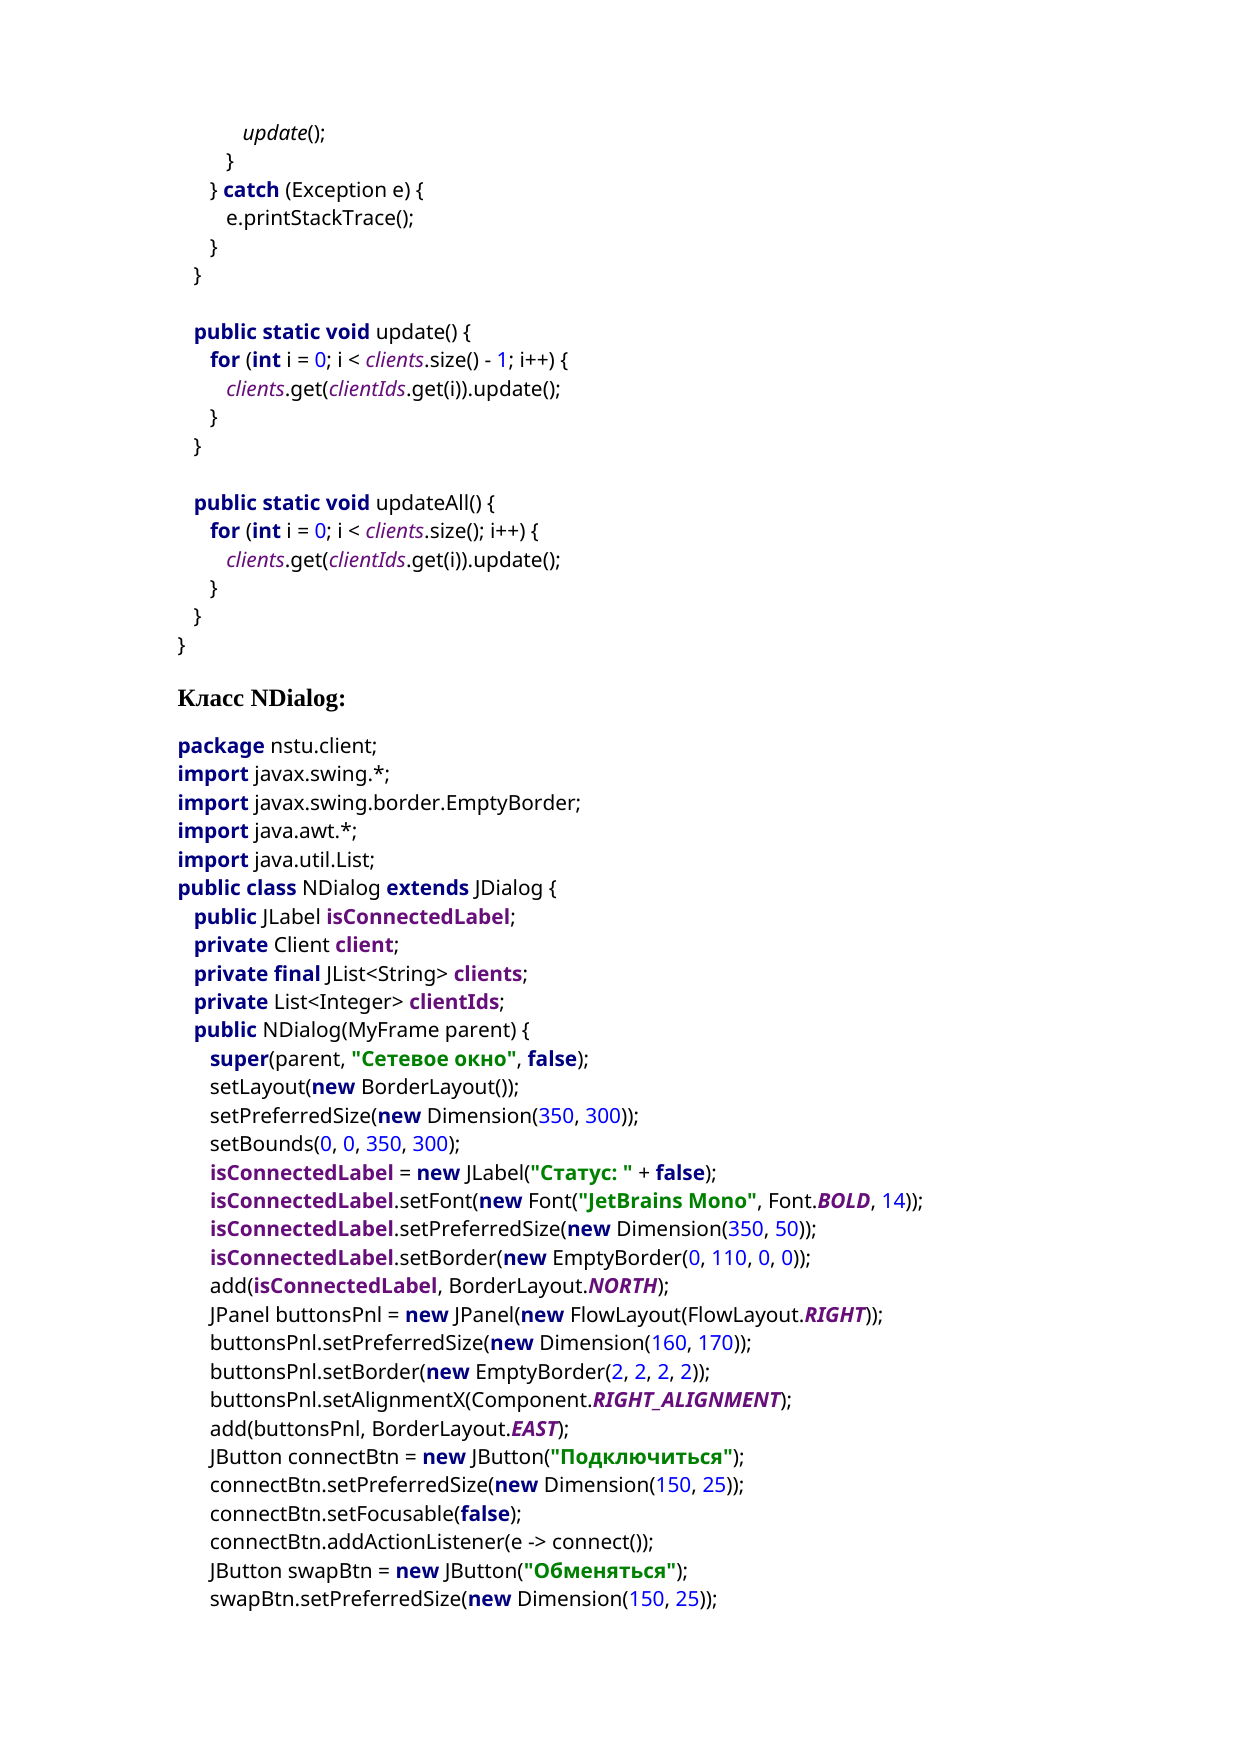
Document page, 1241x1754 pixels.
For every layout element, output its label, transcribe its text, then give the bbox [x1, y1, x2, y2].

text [177, 731, 1152, 1613]
text Класс NDialog: [177, 683, 1152, 712]
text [177, 118, 1152, 658]
